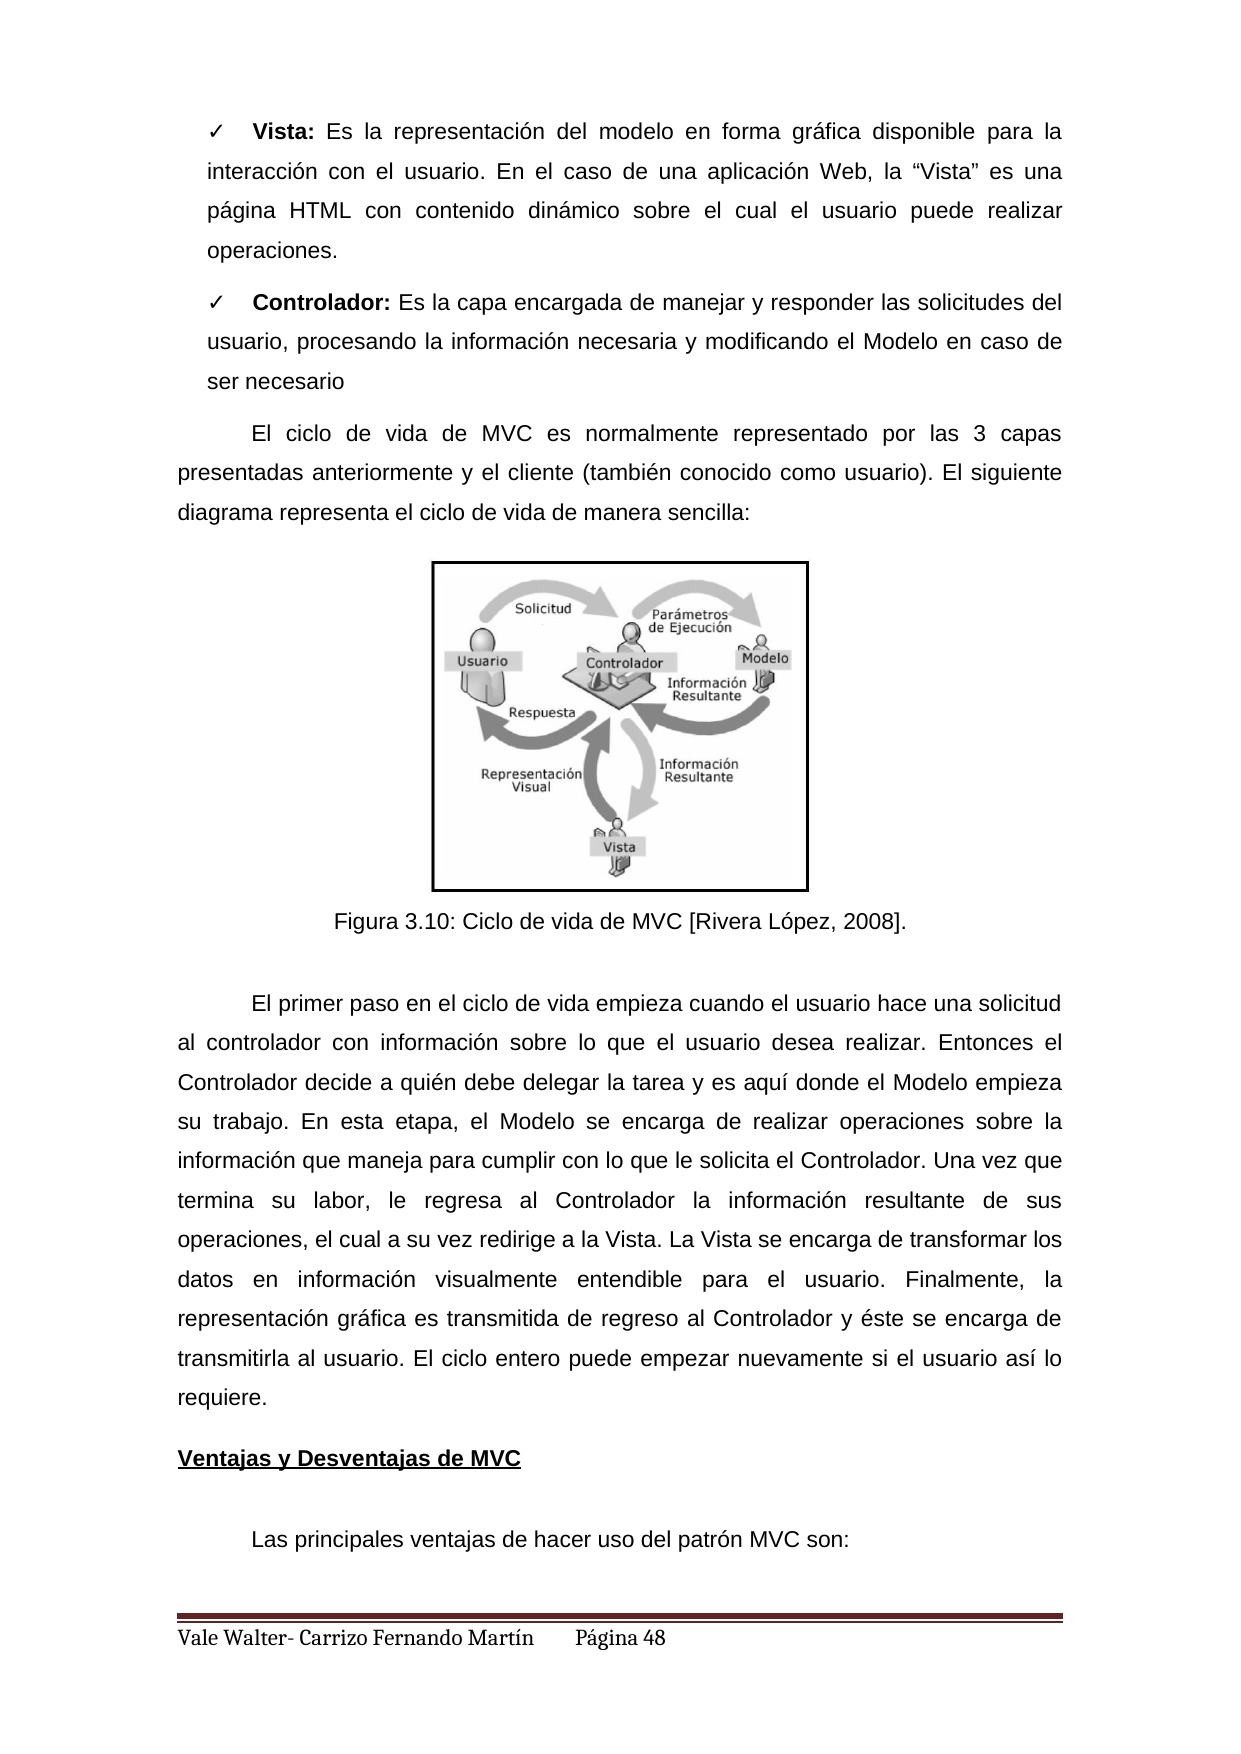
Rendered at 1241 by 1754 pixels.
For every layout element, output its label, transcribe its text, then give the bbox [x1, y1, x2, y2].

text Figura 3.10: Ciclo de vida de MVC [Rivera López, 2008]. [177, 908, 1063, 934]
text El ciclo de vida de MVC es normalmente representado por las 3 capas presentadas anteriormente y el cliente (también conocido como usuario). El siguiente diagrama representa el ciclo de vida de manera sencilla: [177, 419, 1063, 525]
picture [428, 558, 812, 894]
text Las principales ventajas de hacer uso del patrón MVC son: [177, 1526, 1063, 1552]
list Controlador: Es la capa encargada de manejar y responder las solicitudes del usuario, procesando la información necesaria y modificando el Modelo en caso de ser necesario [207, 289, 1063, 394]
text El primer paso en el ciclo de vida empieza cuando el usuario hace una solicitud al controlador con información sobre lo que el usuario desea realizar. Entonces el Controlador decide a quién debe delegar la tarea y es aquí donde el Modelo empieza su trabajo. En esta etapa, el Modelo se encarga de realizar operaciones sobre la información que maneja para cumplir con lo que le solicita el Controlador. Una vez que termina su labor, le regresa al Controlador la información resultante de sus operaciones, el cual a su vez redirige a la Vista. La Vista se encarga de transformar los datos en información visualmente entendible para el usuario. Finalmente, la representación gráfica es transmitida de regreso al Controlador y éste se encarga de transmitirla al usuario. El ciclo entero puede empezar nuevamente si el usuario así lo requiere. [177, 989, 1063, 1411]
list Vista: Es la representación del modelo en forma gráfica disponible para la interacción con el usuario. En el caso de una aplicación Web, la “Vista” es una página HTML con contenido dinámico sobre el cual el usuario puede realizar operaciones. [207, 118, 1063, 263]
text Ventajas y Desventajas de MVC [177, 1444, 1063, 1471]
